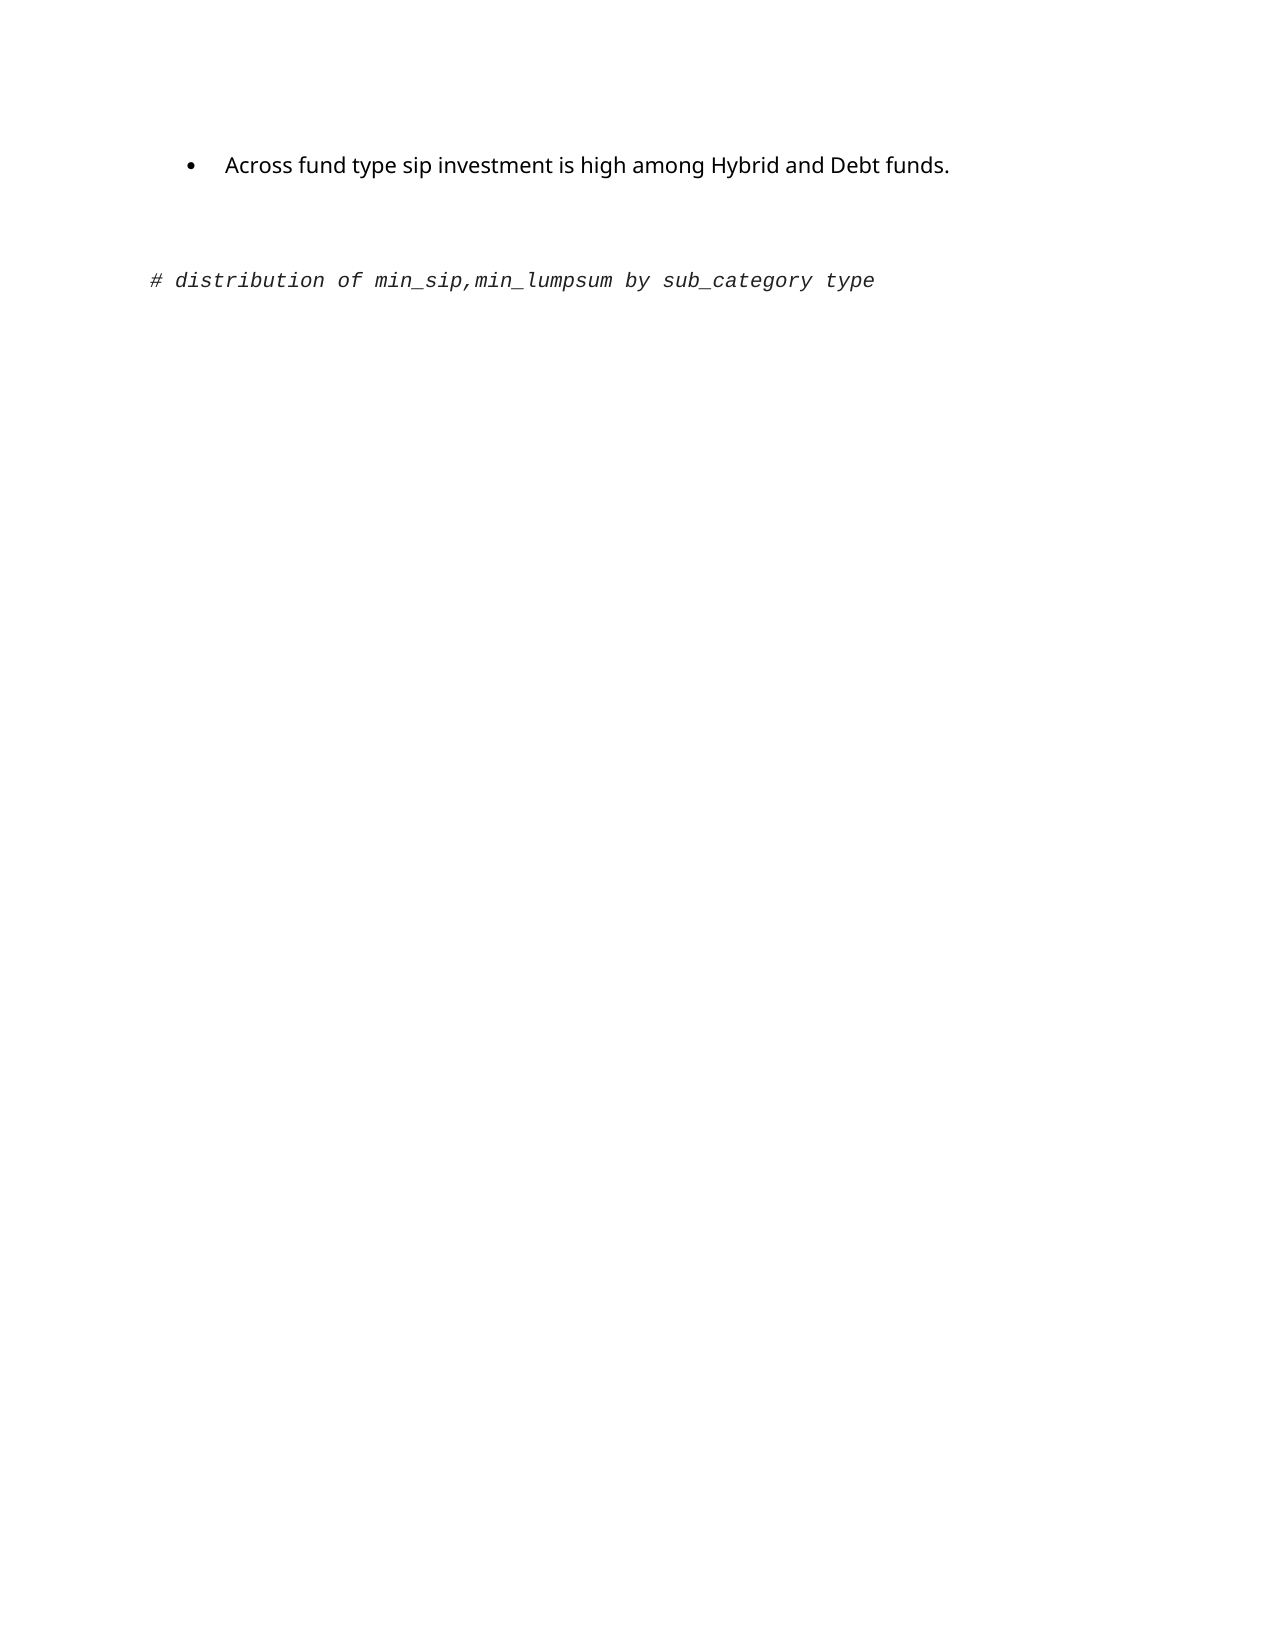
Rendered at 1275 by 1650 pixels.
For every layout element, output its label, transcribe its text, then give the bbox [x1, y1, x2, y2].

text # distribution of min_sip,min_lumpsum by sub_category type [150, 268, 1125, 293]
list Across fund type sip investment is high among Hybrid and Debt funds. [187, 150, 1125, 180]
